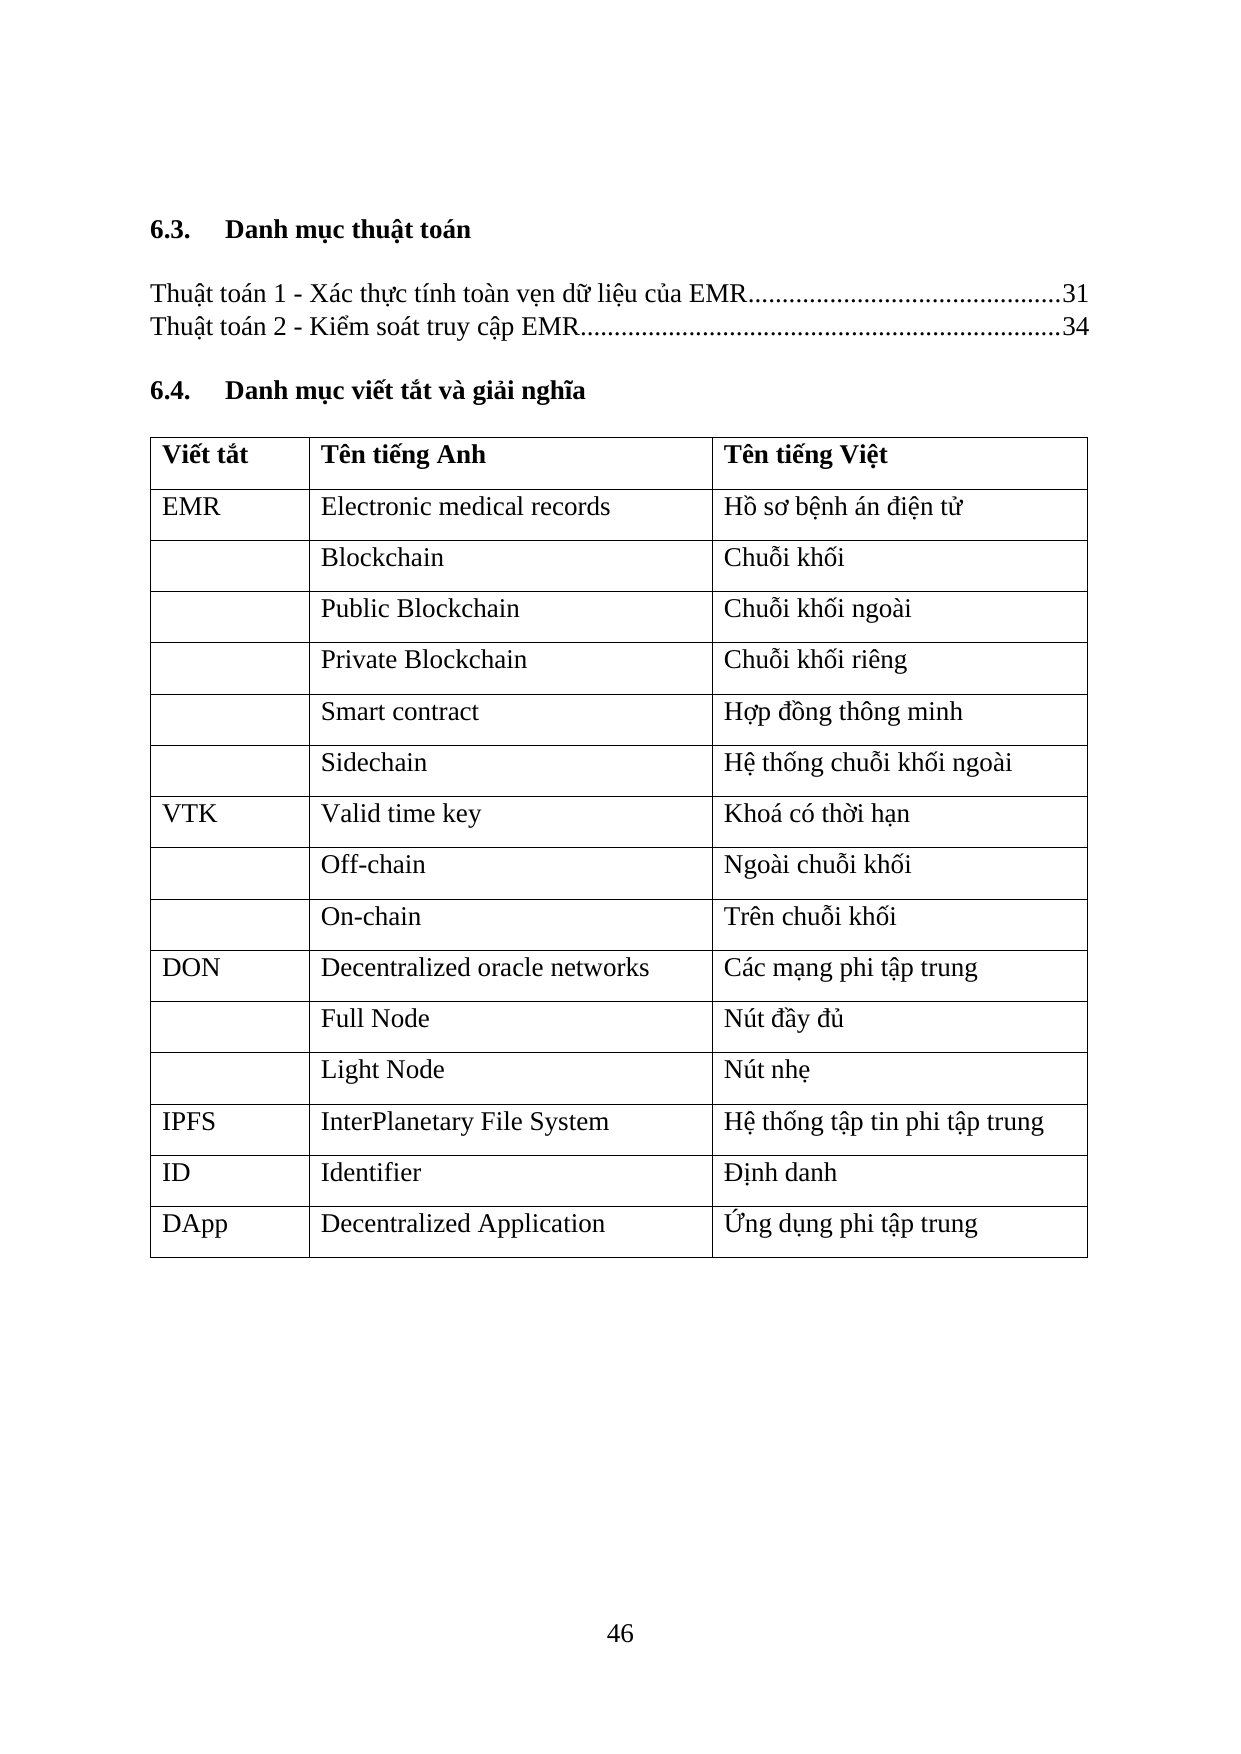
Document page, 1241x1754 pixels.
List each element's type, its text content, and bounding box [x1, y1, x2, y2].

table_cell Public Blockchain [310, 592, 712, 642]
table_cell Nút đầy đủ [713, 1002, 1087, 1052]
table_header Tên tiếng Việt [713, 438, 1087, 488]
table_cell InterPlanetary File System [310, 1105, 712, 1155]
table_cell Private Blockchain [310, 643, 712, 693]
table_cell [151, 1002, 309, 1052]
table_cell Decentralized Application [310, 1207, 712, 1257]
table_cell Chuỗi khối riêng [713, 643, 1087, 693]
table_cell Electronic medical records [310, 490, 712, 540]
table_cell Blockchain [310, 541, 712, 591]
table_cell Valid time key [310, 797, 712, 847]
table_cell [151, 746, 309, 796]
table_cell Chuỗi khối ngoài [713, 592, 1087, 642]
table_cell Smart contract [310, 695, 712, 745]
table_cell Ngoài chuỗi khối [713, 848, 1087, 898]
table_cell [151, 592, 309, 642]
list Danh mục thuật toán [150, 213, 1090, 244]
table_cell DON [151, 951, 309, 1001]
table_cell VTK [151, 797, 309, 847]
text Thuật toán 2 - Kiểm soát truy cập EMR 34 [150, 310, 1090, 341]
table_cell Hồ sơ bệnh án điện tử [713, 490, 1087, 540]
table_cell [151, 695, 309, 745]
table_cell ID [151, 1156, 309, 1206]
table_cell IPFS [151, 1105, 309, 1155]
table_cell Sidechain [310, 746, 712, 796]
table_cell Off-chain [310, 848, 712, 898]
table_cell [151, 643, 309, 693]
table_cell Identifier [310, 1156, 712, 1206]
table_cell [151, 541, 309, 591]
table_cell [151, 900, 309, 950]
table_cell Decentralized oracle networks [310, 951, 712, 1001]
table_cell [151, 1053, 309, 1103]
table_cell Light Node [310, 1053, 712, 1103]
table_cell Full Node [310, 1002, 712, 1052]
text Thuật toán 1 - Xác thực tính toàn vẹn dữ liệu của EMR 31 [150, 277, 1090, 308]
table_cell Các mạng phi tập trung [713, 951, 1087, 1001]
table_cell Hệ thống chuỗi khối ngoài [713, 746, 1087, 796]
table_cell Hệ thống tập tin phi tập trung [713, 1105, 1087, 1155]
table_cell Nút nhẹ [713, 1053, 1087, 1103]
table_cell Ứng dụng phi tập trung [713, 1207, 1087, 1257]
table_cell Chuỗi khối [713, 541, 1087, 591]
table_cell [151, 848, 309, 898]
table_cell On-chain [310, 900, 712, 950]
table_cell Hợp đồng thông minh [713, 695, 1087, 745]
table_cell Khoá có thời hạn [713, 797, 1087, 847]
table_cell Trên chuỗi khối [713, 900, 1087, 950]
table_cell Định danh [713, 1156, 1087, 1206]
table_cell EMR [151, 490, 309, 540]
list Danh mục viết tắt và giải nghĩa [150, 374, 1090, 405]
table_header Viết tắt [151, 438, 309, 488]
table_header Tên tiếng Anh [310, 438, 712, 488]
table_cell DApp [151, 1207, 309, 1257]
